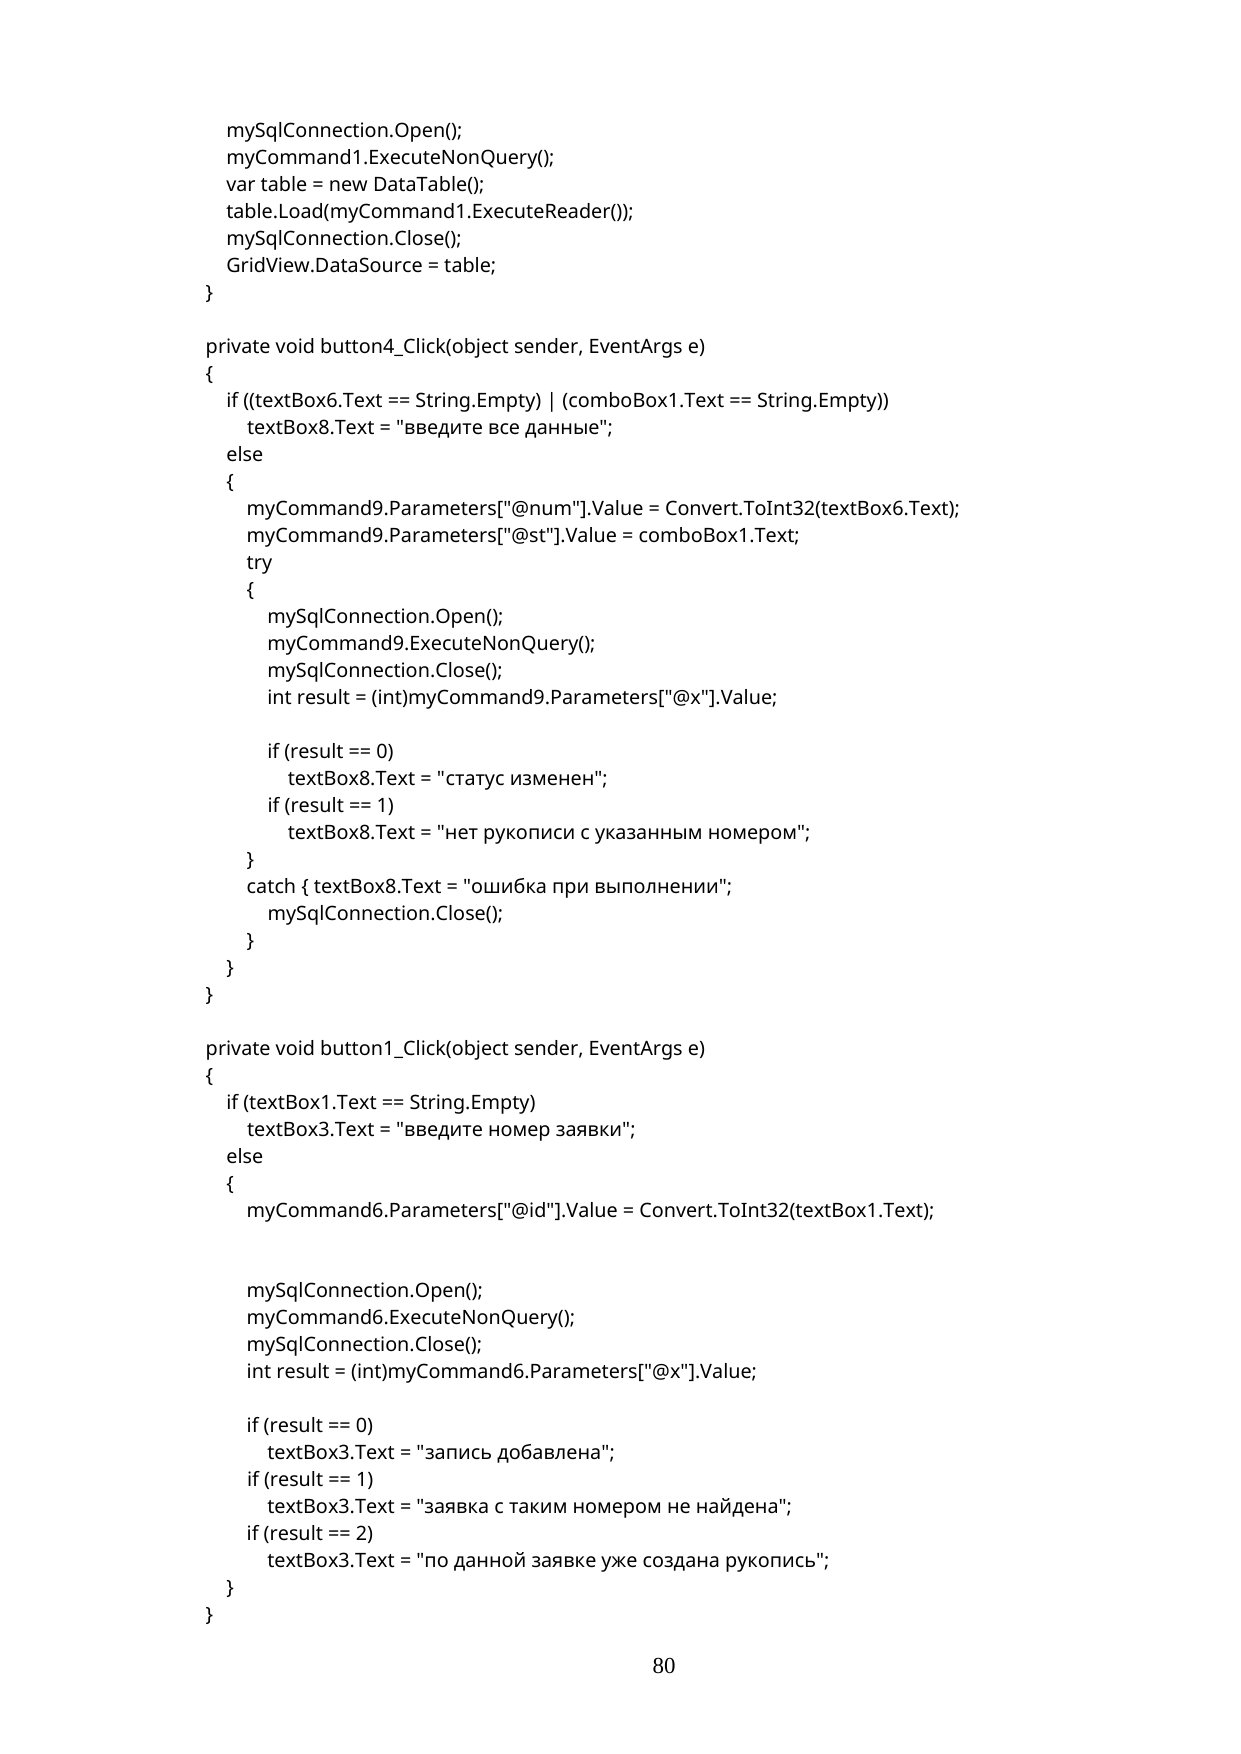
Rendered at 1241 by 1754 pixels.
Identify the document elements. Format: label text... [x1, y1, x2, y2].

text myCommand9.Parameters["@st"].Value = comboBox1.Text; [164, 521, 1163, 548]
text { [164, 575, 1163, 602]
text } [164, 1573, 1163, 1600]
text { [164, 359, 1163, 386]
text catch { textBox8.Text = "ошибка при выполнении"; [164, 872, 1163, 899]
text if (textBox1.Text == String.Empty) [164, 1088, 1163, 1115]
text textBox8.Text = "введите все данные"; [164, 413, 1163, 440]
text textBox3.Text = "запись добавлена"; [164, 1438, 1163, 1465]
text mySqlConnection.Open(); [164, 1276, 1163, 1303]
text var table = new DataTable(); [164, 171, 1163, 198]
text if ((textBox6.Text == String.Empty) | (comboBox1.Text == String.Empty)) [164, 386, 1163, 413]
text try [164, 548, 1163, 575]
text else [164, 440, 1163, 467]
text int result = (int)myCommand6.Parameters["@x"].Value; [164, 1357, 1163, 1384]
text textBox3.Text = "введите номер заявки"; [164, 1115, 1163, 1142]
text myCommand9.Parameters["@num"].Value = Convert.ToInt32(textBox6.Text); [164, 494, 1163, 521]
text table.Load(myCommand1.ExecuteReader()); [164, 198, 1163, 224]
text } [164, 278, 1163, 306]
text else [164, 1142, 1163, 1169]
text mySqlConnection.Open(); [164, 117, 1163, 144]
text int result = (int)myCommand9.Parameters["@x"].Value; [164, 683, 1163, 710]
text private void button4_Click(object sender, EventArgs e) [164, 332, 1163, 359]
text } [164, 980, 1163, 1007]
text } [164, 845, 1163, 872]
text mySqlConnection.Close(); [164, 899, 1163, 926]
text myCommand6.ExecuteNonQuery(); [164, 1303, 1163, 1330]
text mySqlConnection.Close(); [164, 224, 1163, 252]
text textBox3.Text = "по данной заявке уже создана рукопись"; [164, 1546, 1163, 1573]
text } [164, 926, 1163, 953]
text textBox8.Text = "нет рукописи с указанным номером"; [164, 818, 1163, 845]
text if (result == 0) [164, 1411, 1163, 1438]
text mySqlConnection.Open(); [164, 602, 1163, 629]
text if (result == 1) [164, 1465, 1163, 1492]
text } [164, 1600, 1163, 1627]
text { [164, 1169, 1163, 1196]
text private void button1_Click(object sender, EventArgs e) [164, 1034, 1163, 1061]
text myCommand6.Parameters["@id"].Value = Convert.ToInt32(textBox1.Text); [164, 1196, 1163, 1223]
text { [164, 467, 1163, 494]
text textBox3.Text = "заявка с таким номером не найдена"; [164, 1492, 1163, 1519]
text mySqlConnection.Close(); [164, 1330, 1163, 1357]
text if (result == 2) [164, 1519, 1163, 1546]
text } [164, 953, 1163, 980]
text if (result == 1) [164, 791, 1163, 818]
text myCommand1.ExecuteNonQuery(); [164, 144, 1163, 171]
text myCommand9.ExecuteNonQuery(); [164, 629, 1163, 656]
text { [164, 1061, 1163, 1088]
text if (result == 0) [164, 737, 1163, 764]
text mySqlConnection.Close(); [164, 656, 1163, 683]
text textBox8.Text = "статус изменен"; [164, 764, 1163, 791]
text GridView.DataSource = table; [164, 252, 1163, 278]
